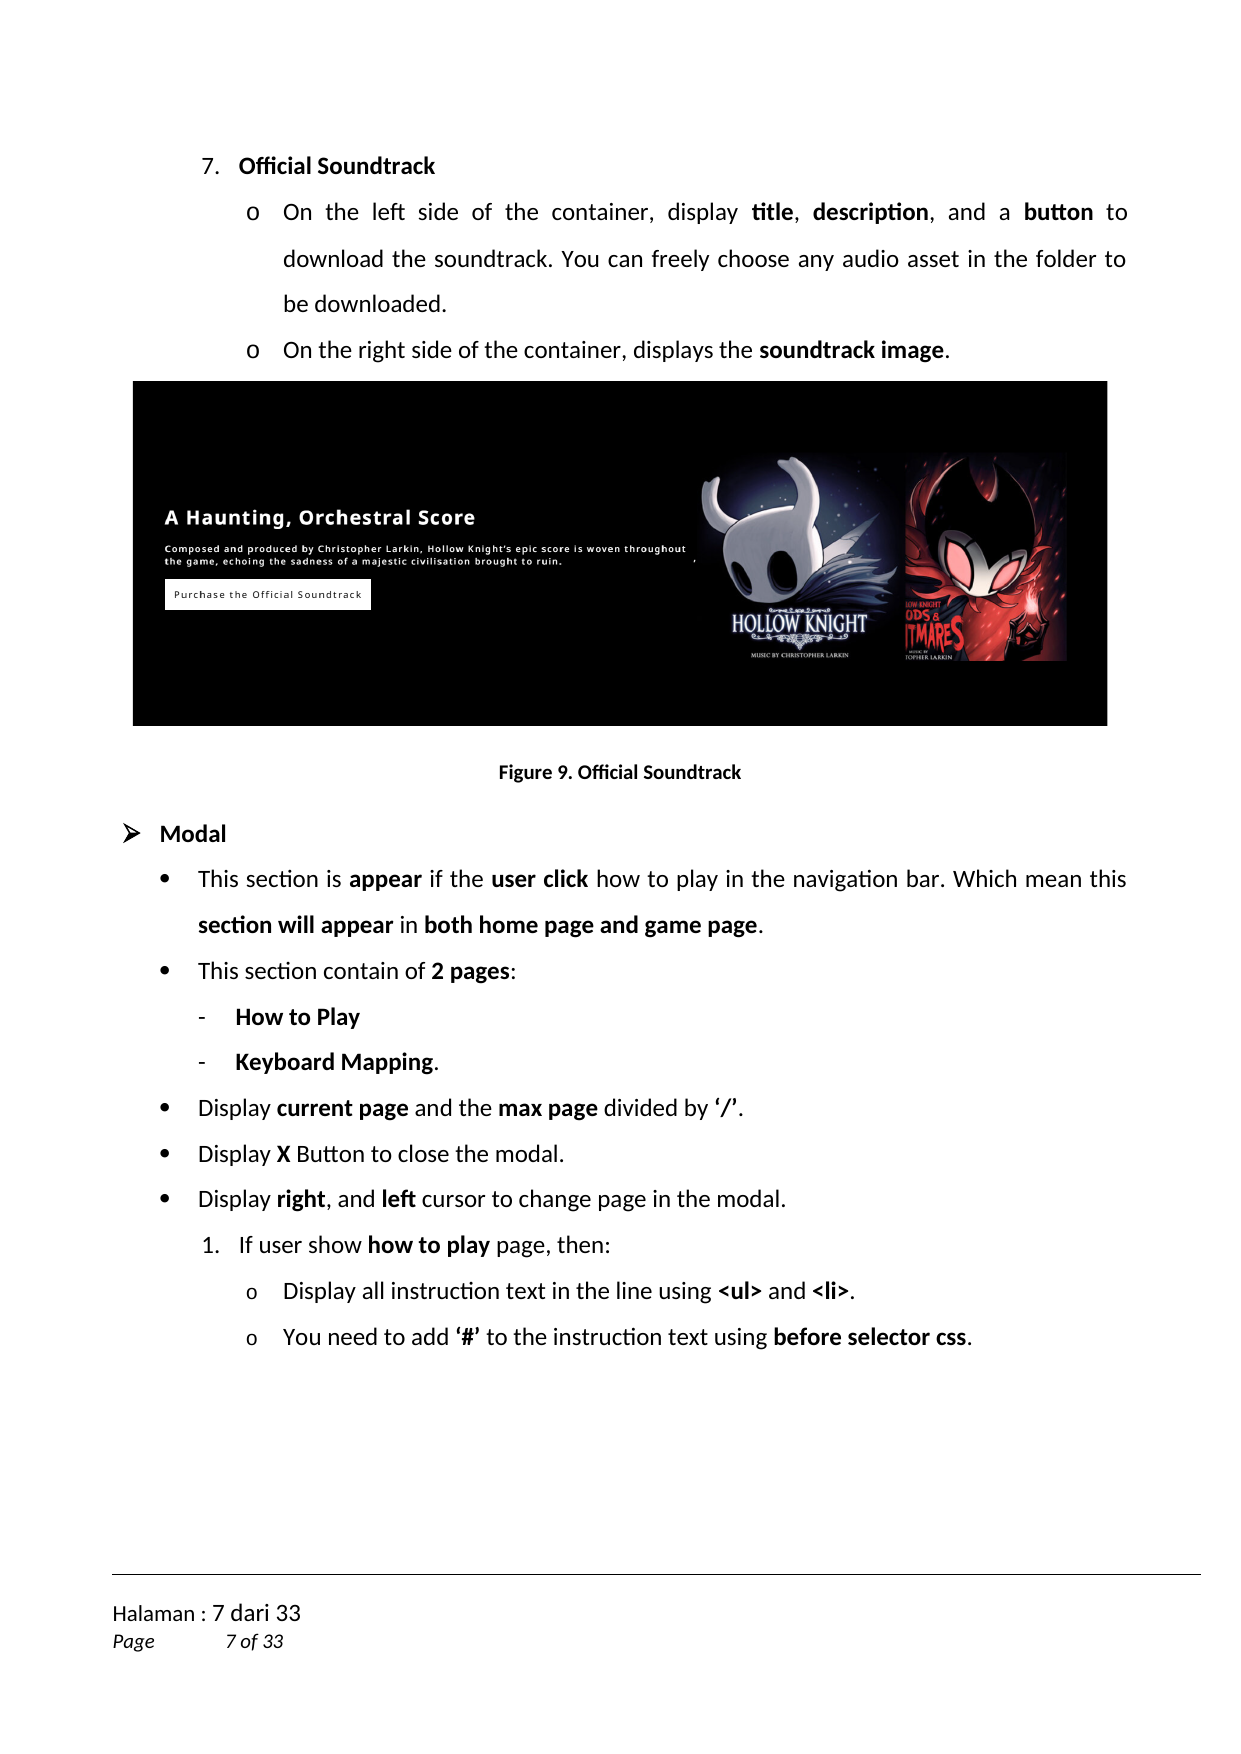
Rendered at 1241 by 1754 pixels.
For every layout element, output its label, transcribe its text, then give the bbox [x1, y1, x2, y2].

list How to Play [198, 1001, 1128, 1031]
list You need to add ‘#’ to the instruction text using before selector css. [245, 1321, 1128, 1351]
text Figure 9. Official Soundtrack [112, 759, 1128, 784]
list Keyboard Mapping. [198, 1046, 1128, 1077]
list Display X Button to close the modal. [160, 1138, 1128, 1168]
list On the left side of the container, display title, description, and a button to download the soundtrack. You can freely choose any audio asset in the folder to be downloaded. [245, 196, 1128, 319]
list If user show how to play page, then: [201, 1229, 1128, 1260]
list Display all instruction text in the line using <ul> and <li>. [245, 1275, 1128, 1306]
list Display current page and the max page divided by ‘/’. [160, 1092, 1128, 1123]
list On the right side of the container, displays the soundtrack image. [245, 334, 1128, 366]
list Modal [122, 818, 1128, 848]
picture [132, 381, 1108, 726]
list Official Soundtrack [201, 150, 1128, 181]
list This section contain of 2 pages: [160, 955, 1128, 986]
list This section is appear if the user click how to play in the navigation bar. Which mean this section will appear in both home page and game page. [160, 863, 1128, 940]
list Display right, and left cursor to change page in the modal. [160, 1184, 1128, 1214]
